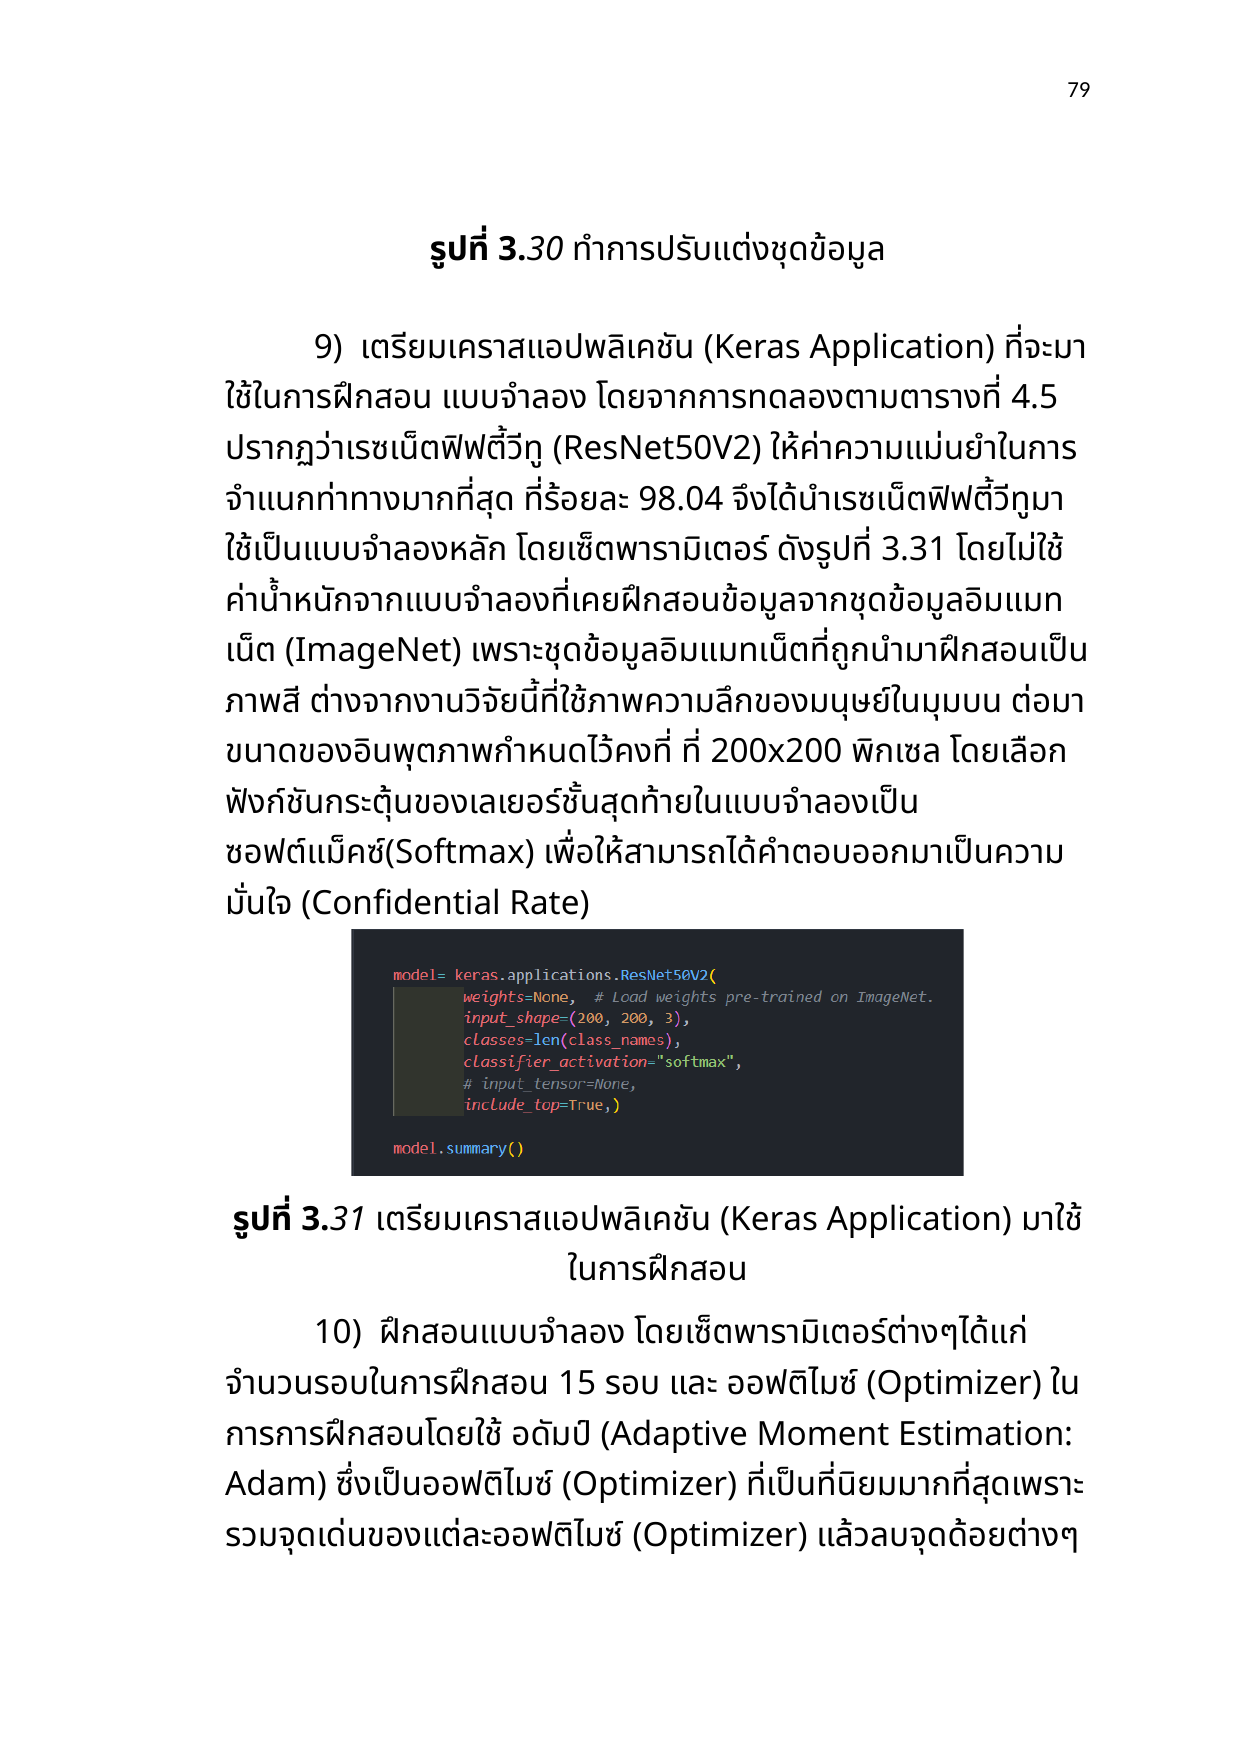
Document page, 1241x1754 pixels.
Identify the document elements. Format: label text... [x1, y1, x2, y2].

text รูปที่ 3.31 เตรียมเคราสแอปพลิเคชัน (Keras Application) มาใช้ในการฝึกสอน [225, 1194, 1090, 1296]
picture [351, 929, 964, 1176]
text 9) เตรียมเคราสแอปพลิเคชัน (Keras Application) ที่จะมาใช้ในการฝึกสอน แบบจำลอง โดยจากการทดลองตามตารางที่ 4.5 ปรากฏว่าเรซเน็ตฟิฟตี้วีทู (ResNet50V2) ให้ค่าความแม่นยำในการจำแนกท่าทางมากที่สุด ที่ร้อยละ 98.04 จึงได้นำเรซเน็ตฟิฟตี้วีทูมาใช้เป็นแบบจำลองหลัก โดยเซ็ตพารามิเตอร์ ดังรูปที่ 3.31 โดยไม่ใช้ค่าน้ำหนักจากแบบจำลองที่เคยฝึกสอนข้อมูลจากชุดข้อมูลอิมแมทเน็ต (ImageNet) เพราะชุดข้อมูลอิมแมทเน็ตที่ถูกนำมาฝึกสอนเป็นภาพสี ต่างจากงานวิจัยนี้ที่ใช้ภาพความลึกของมนุษย์ในมุมบน ต่อมาขนาดของอินพุตภาพกำหนดไว้คงที่ ที่ 200x200 พิกเซล โดยเลือกฟังก์ชันกระตุ้นของเลเยอร์ชั้นสุดท้ายในแบบจำลองเป็นซอฟต์แม็คซ์(Softmax) เพื่อให้สามารถได้คำตอบออกมาเป็นความมั่นใจ (Confidential Rate) [225, 322, 1090, 929]
text รูปที่ 3.30 ทำการปรับแต่งชุดข้อมูล [225, 225, 1090, 276]
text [225, 1308, 1090, 1561]
